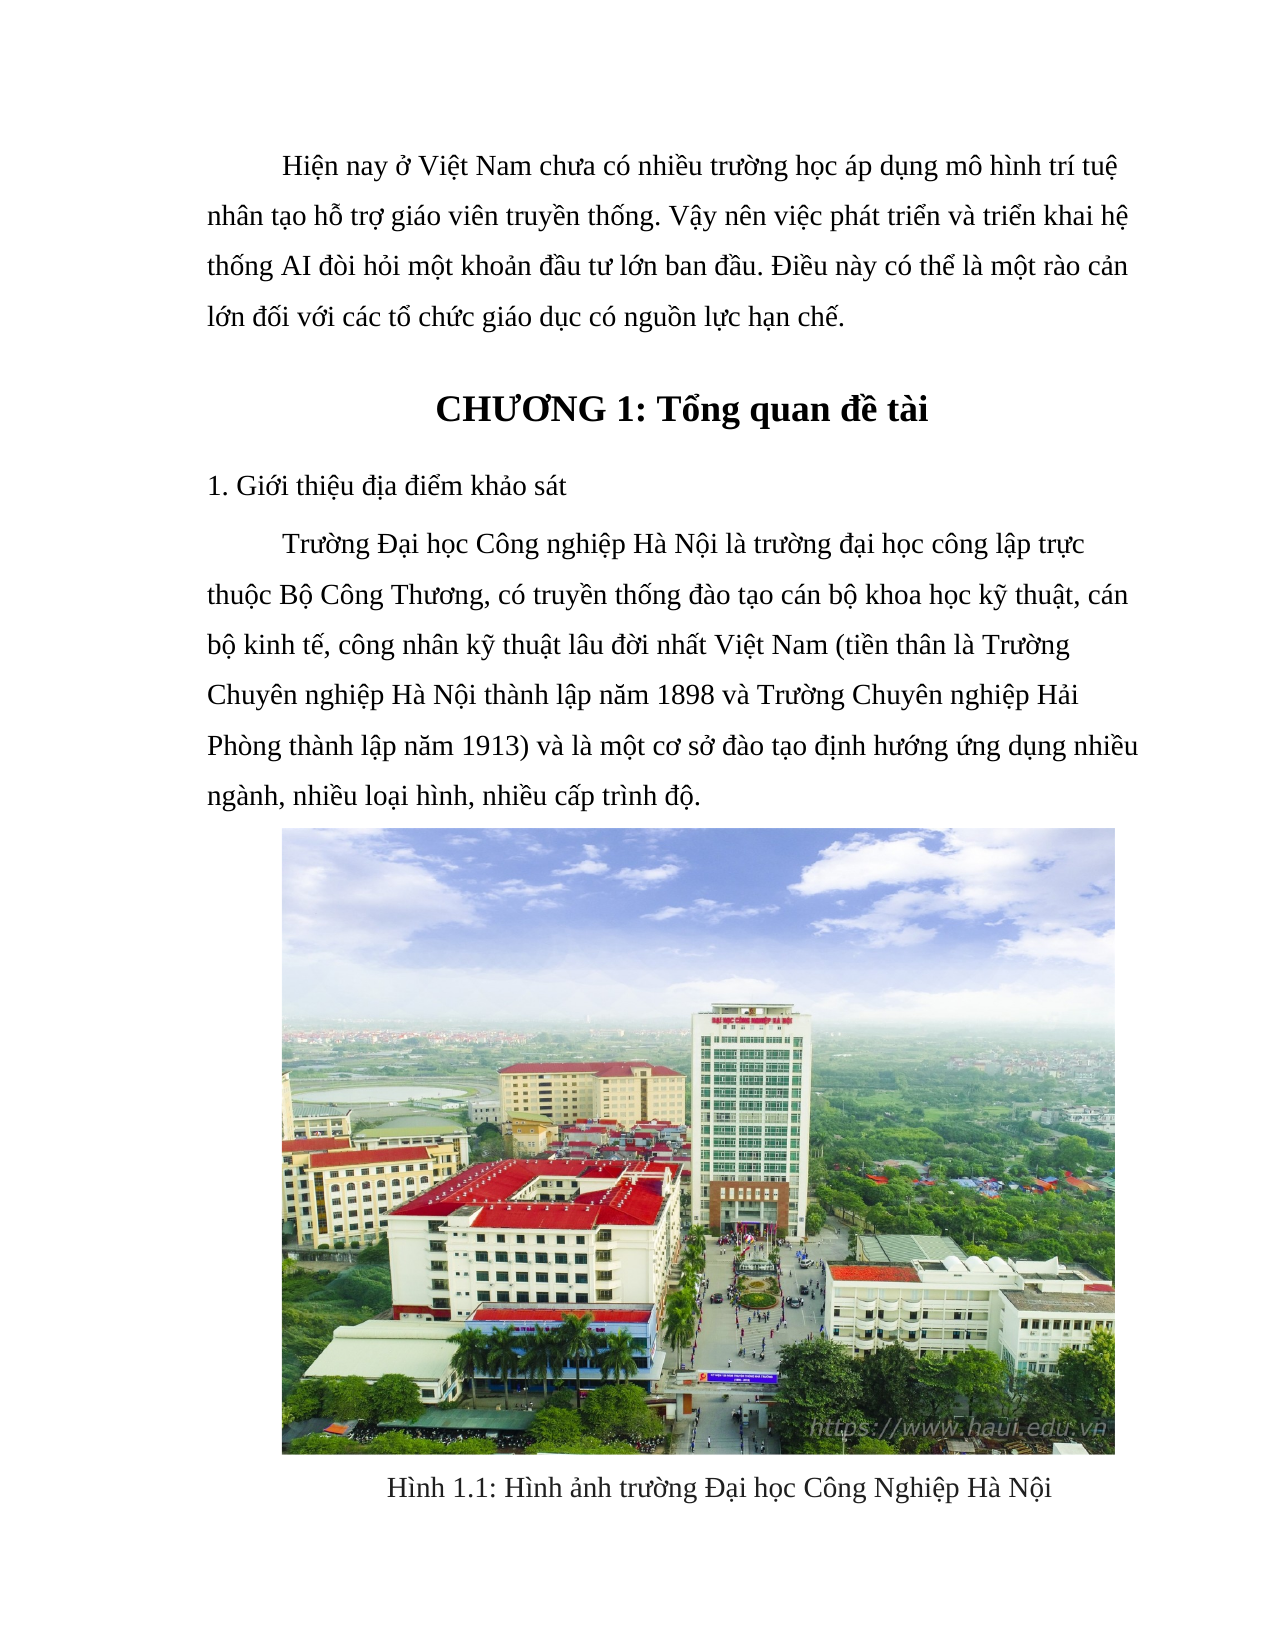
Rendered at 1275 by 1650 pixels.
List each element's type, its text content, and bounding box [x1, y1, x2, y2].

text Hình 1.1: Hình ảnh trường Đại học Công Nghiệp Hà Nội [282, 1470, 1157, 1503]
subtitle CHƯƠNG 1: Tổng quan đề tài [207, 386, 1157, 429]
text Trường Đại học Công nghiệp Hà Nội là trường đại học công lập trực thuộc Bộ Công Thương, có truyền thống đào tạo cán bộ khoa học kỹ thuật, cán bộ kinh tế, công nhân kỹ thuật lâu đời nhất Việt Nam (tiền thân là Trường Chuyên nghiệp Hà Nội thành lập năm 1898 và Trường Chuyên nghiệp Hải Phòng thành lập năm 1913) và là một cơ sở đào tạo định hướng ứng dụng nhiều ngành, nhiều loại hình, nhiều cấp trình độ. [207, 526, 1157, 812]
text Hiện nay ở Việt Nam chưa có nhiều trường học áp dụng mô hình trí tuệ nhân tạo hỗ trợ giáo viên truyền thống. Vậy nên việc phát triển và triển khai hệ thống AI đòi hỏi một khoản đầu tư lớn ban đầu. Điều này có thể là một rào cản lớn đối với các tổ chức giáo dục có nguồn lực hạn chế. [207, 148, 1157, 332]
picture [281, 828, 1115, 1455]
subtitle 1. Giới thiệu địa điểm khảo sát [207, 468, 1157, 501]
